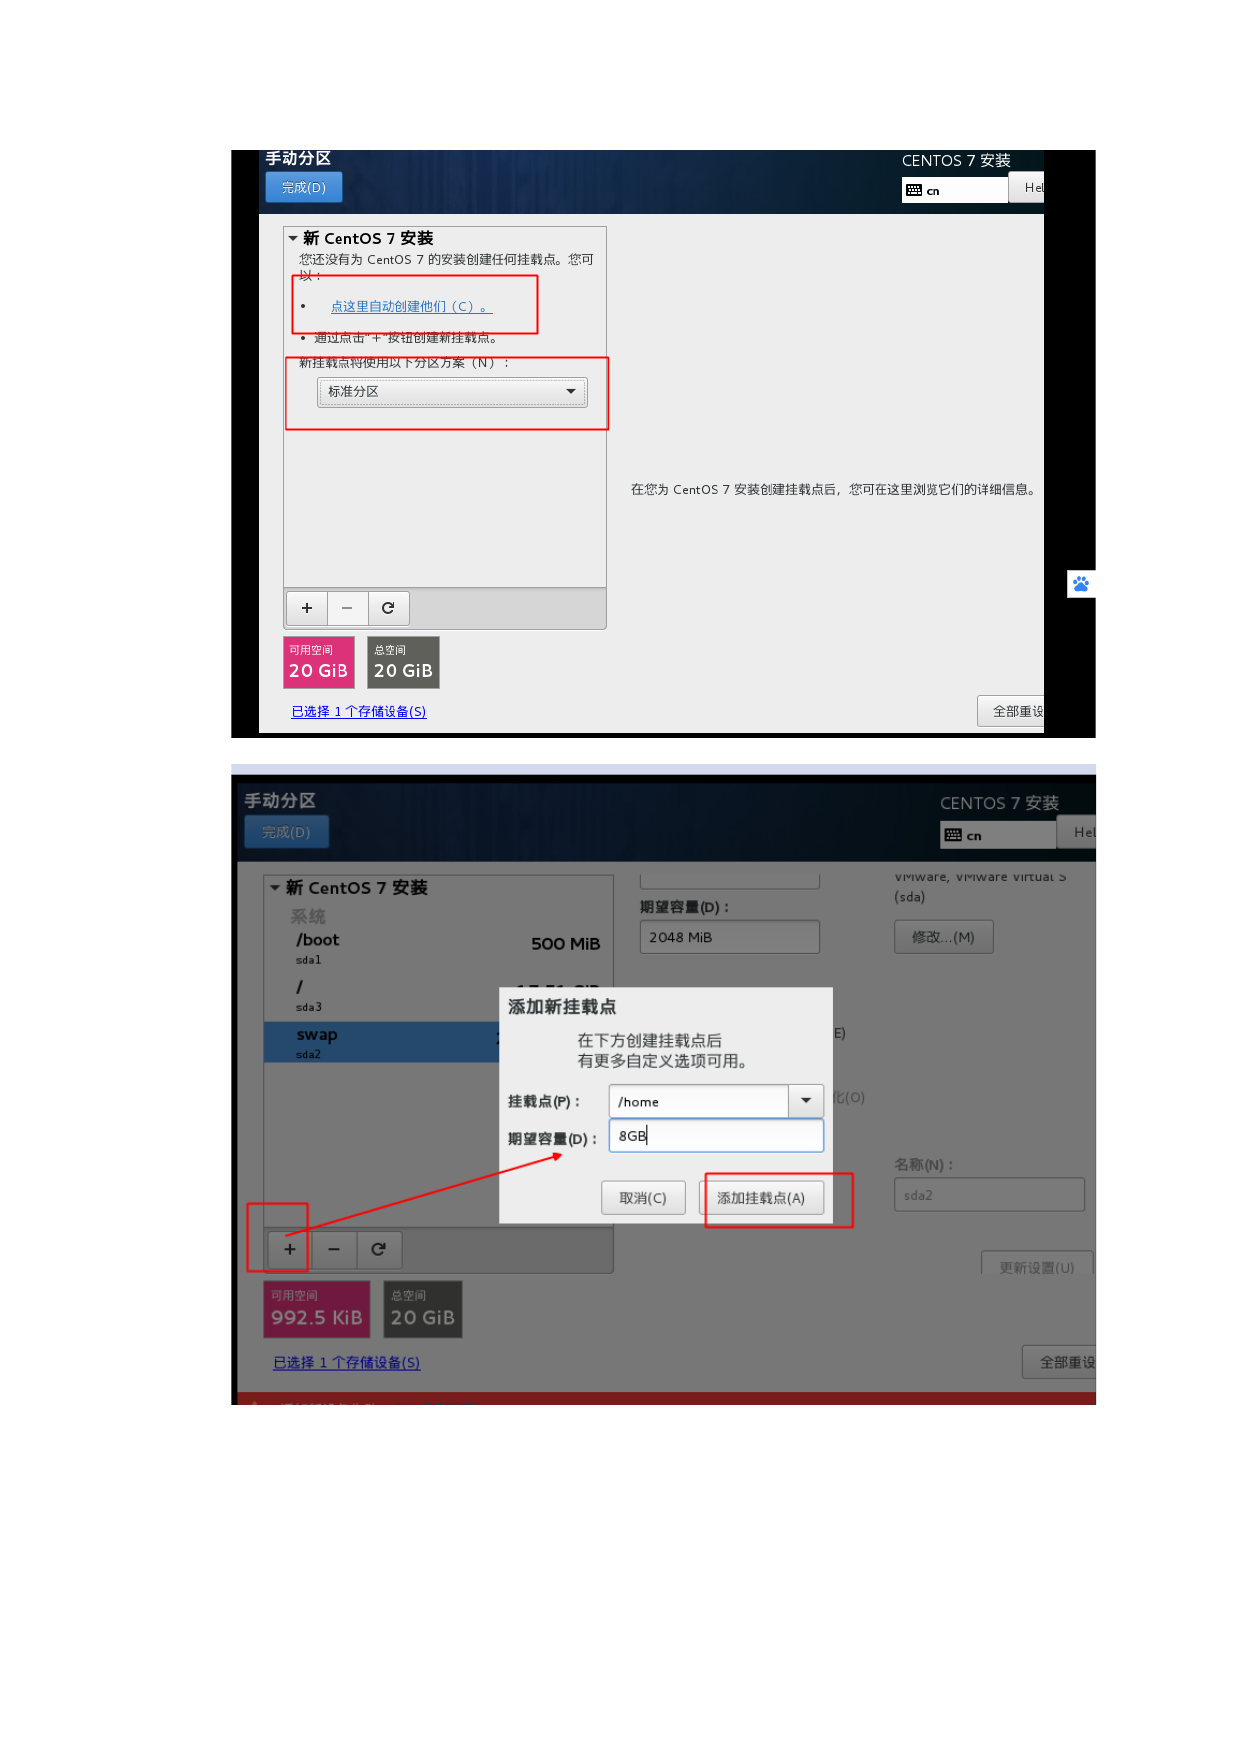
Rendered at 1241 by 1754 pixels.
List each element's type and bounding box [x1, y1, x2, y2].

picture [231, 150, 1096, 738]
picture [231, 764, 1097, 1405]
